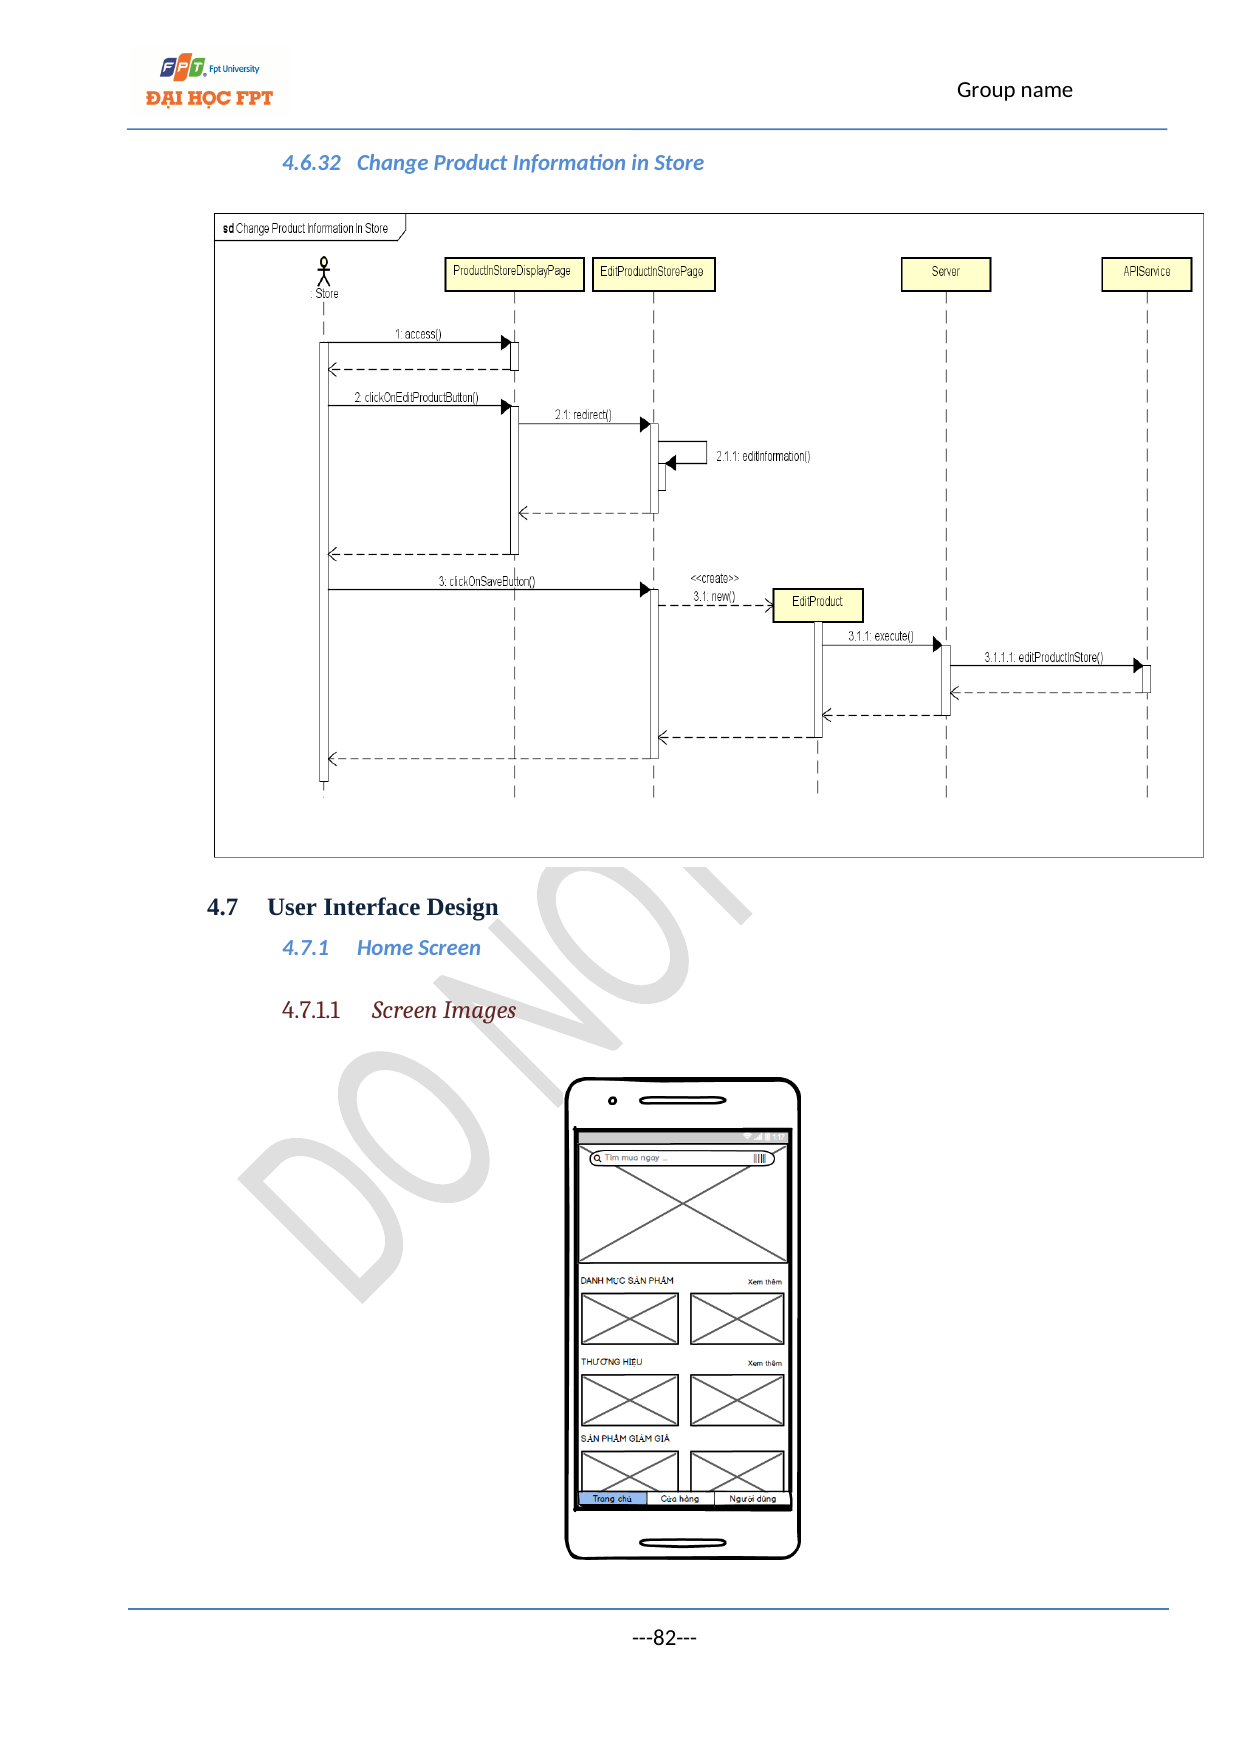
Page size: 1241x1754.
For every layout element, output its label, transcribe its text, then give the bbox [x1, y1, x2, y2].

subtitle Home Screen [282, 933, 1122, 961]
subtitle Screen Images [282, 996, 1122, 1025]
picture [563, 1077, 801, 1560]
picture [129, 46, 290, 116]
subtitle User Interface Design [207, 892, 1122, 921]
subtitle Change Product Information in Store [282, 148, 1122, 176]
picture [206, 202, 1211, 867]
